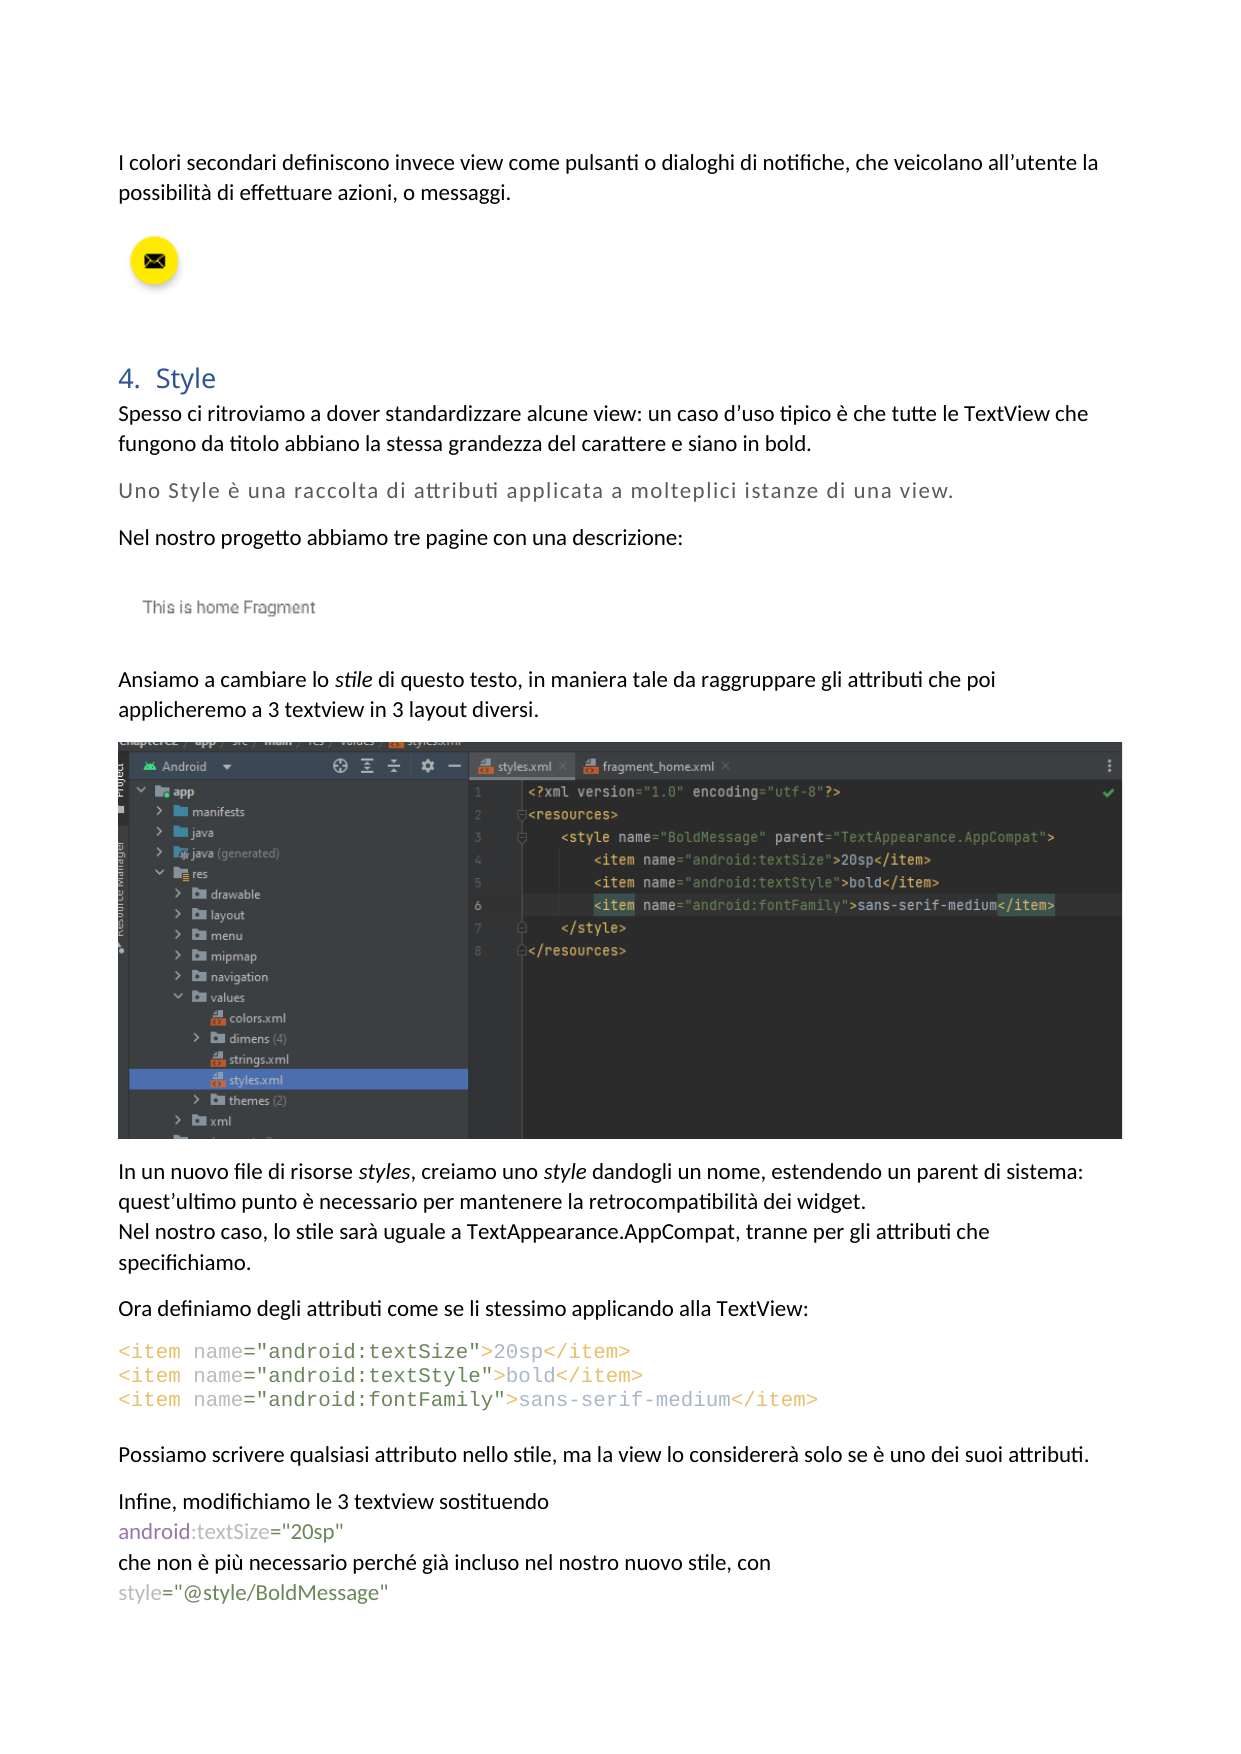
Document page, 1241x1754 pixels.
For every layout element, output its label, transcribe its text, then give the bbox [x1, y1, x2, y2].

text Possiamo scrivere qualsiasi attributo nello stile, ma la view lo considererà solo se è uno dei suoi attributi. [118, 1440, 1122, 1468]
picture [118, 224, 189, 294]
picture [118, 569, 334, 647]
text Infine, modifichiamo le 3 textview sostituendo android:textSize="20sp" che non è più necessario perché già incluso nel nostro nuovo stile, con style="@style/BoldMessage" [118, 1487, 1122, 1606]
subtitle Style [118, 359, 1122, 396]
text Ora definiamo degli attributi come se li stessimo applicando alla TextView: [118, 1294, 1122, 1323]
text <item name="android:textSize">20sp</item> <item name="android:textStyle">bold</item> <item name="android:fontFamily">sans-serif-medium</item> [118, 1341, 1122, 1440]
picture [118, 742, 1123, 1139]
text Spesso ci ritroviamo a dover standardizzare alcune view: un caso d’uso tipico è che tutte le TextView che fungono da titolo abbiano la stessa grandezza del carattere e siano in bold. [118, 399, 1122, 457]
text Ansiamo a cambiare lo stile di questo testo, in maniera tale da raggruppare gli attributi che poi applicheremo a 3 textview in 3 layout diversi. [118, 665, 1122, 723]
text In un nuovo file di risorse styles, creiamo uno style dandogli un nome, estendendo un parent di sistema: quest’ultimo punto è necessario per mantenere la retrocompatibilità dei widget. Nel nostro caso, lo stile sarà uguale a TextAppearance.AppCompat, tranne per gli attributi che specifichiamo. [118, 1157, 1122, 1276]
subtitle Uno Style è una raccolta di attributi applicata a molteplici istanze di una view. [118, 476, 1122, 504]
text Nel nostro progetto abbiamo tre pagine con una descrizione: [118, 523, 1122, 551]
text I colori secondari definiscono invece view come pulsanti o dialoghi di notifiche, che veicolano all’utente la possibilità di effettuare azioni, o messaggi. [118, 148, 1122, 206]
